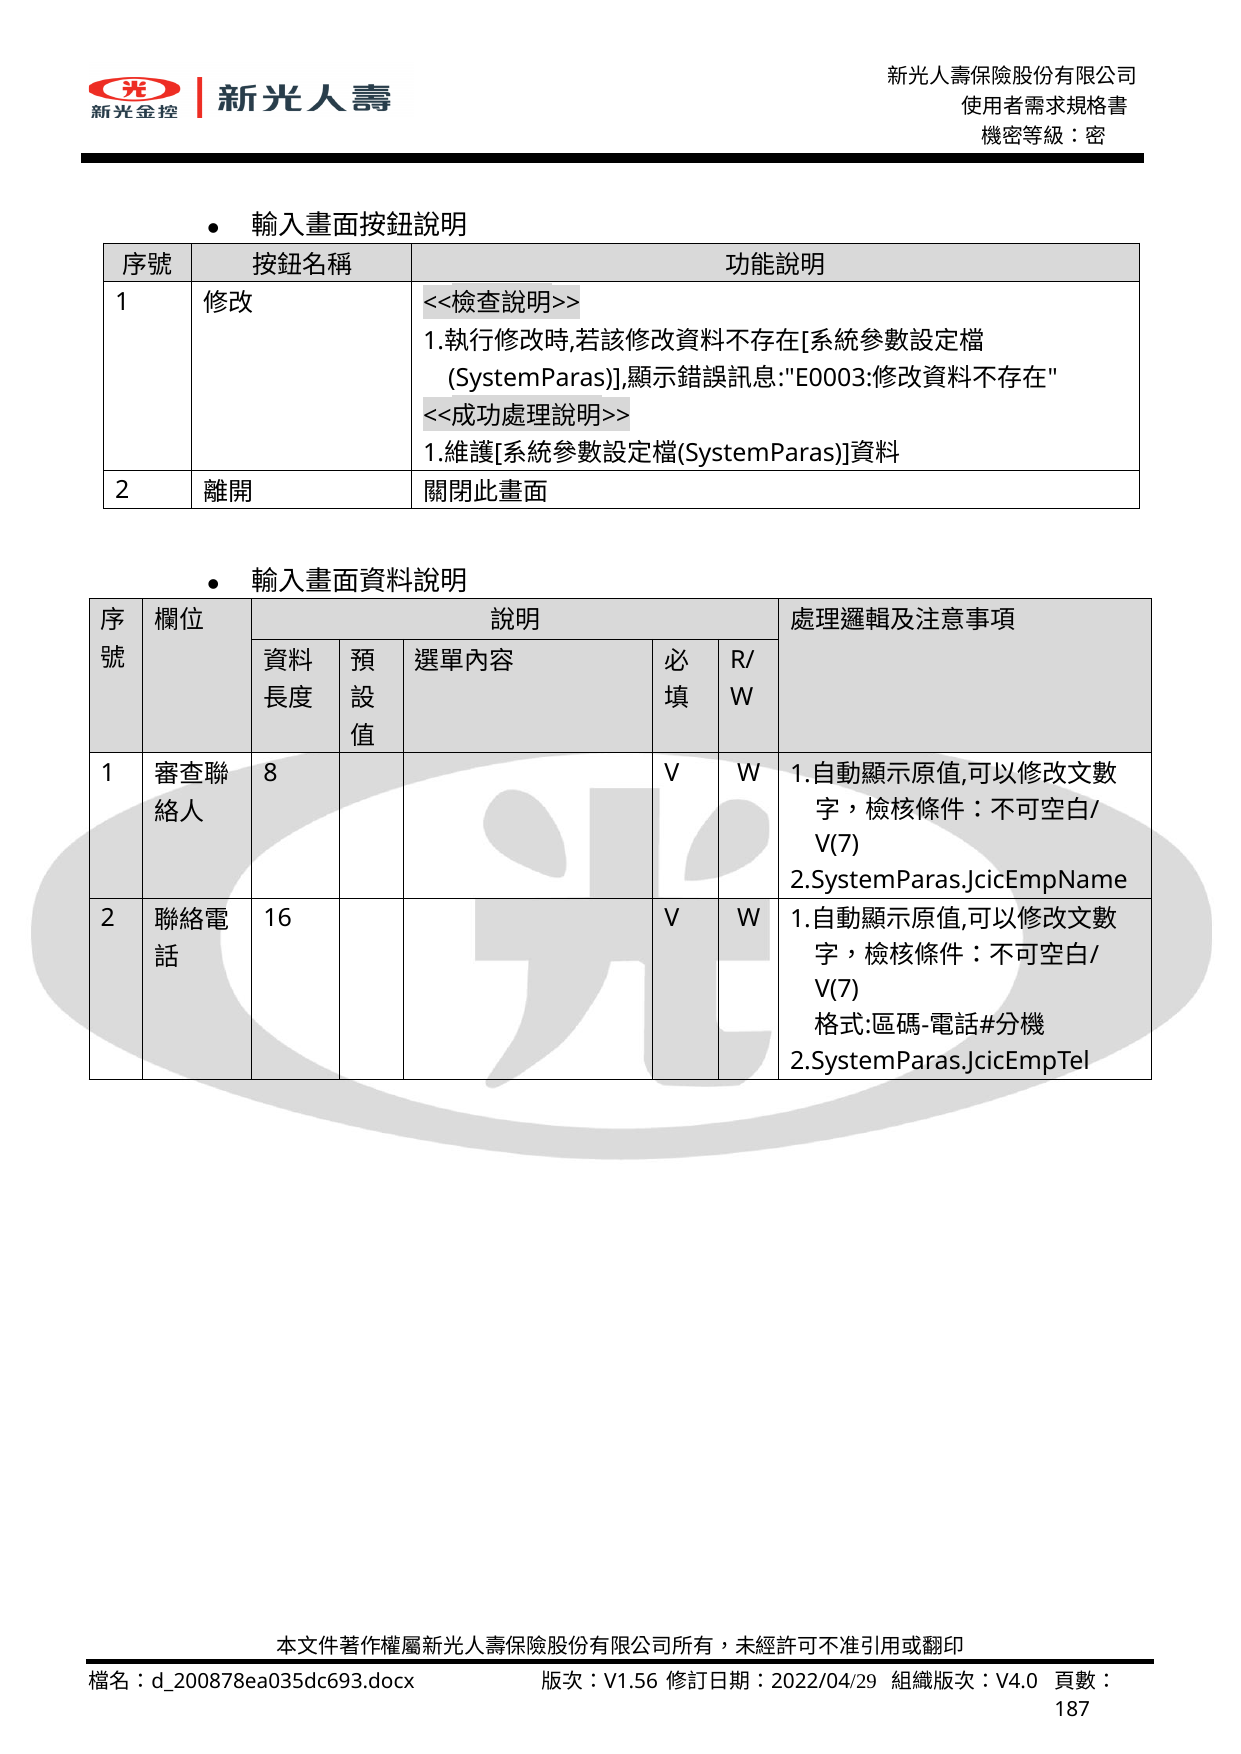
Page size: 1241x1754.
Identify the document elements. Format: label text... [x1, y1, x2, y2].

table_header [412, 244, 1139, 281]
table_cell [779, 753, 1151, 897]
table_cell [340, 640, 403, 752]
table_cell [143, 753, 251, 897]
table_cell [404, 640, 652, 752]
list 輸入畫面按鈕說明 [207, 203, 1152, 242]
list 輸入畫面資料說明 [207, 559, 1152, 598]
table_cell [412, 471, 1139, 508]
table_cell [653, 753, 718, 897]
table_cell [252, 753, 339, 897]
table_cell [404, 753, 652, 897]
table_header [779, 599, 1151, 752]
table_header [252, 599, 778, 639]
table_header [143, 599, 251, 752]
picture [88, 61, 414, 118]
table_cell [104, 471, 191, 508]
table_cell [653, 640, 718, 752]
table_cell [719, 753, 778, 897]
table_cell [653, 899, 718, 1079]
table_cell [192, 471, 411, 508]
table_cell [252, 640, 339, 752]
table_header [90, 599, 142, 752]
picture [25, 713, 1215, 1166]
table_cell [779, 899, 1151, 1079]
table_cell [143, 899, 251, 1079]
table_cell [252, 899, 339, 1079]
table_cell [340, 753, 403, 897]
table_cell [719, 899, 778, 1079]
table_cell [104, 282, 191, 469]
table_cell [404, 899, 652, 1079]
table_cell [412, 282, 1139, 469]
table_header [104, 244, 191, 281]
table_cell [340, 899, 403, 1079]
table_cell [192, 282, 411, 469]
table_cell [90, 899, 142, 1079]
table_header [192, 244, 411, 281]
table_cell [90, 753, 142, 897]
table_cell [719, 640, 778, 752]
